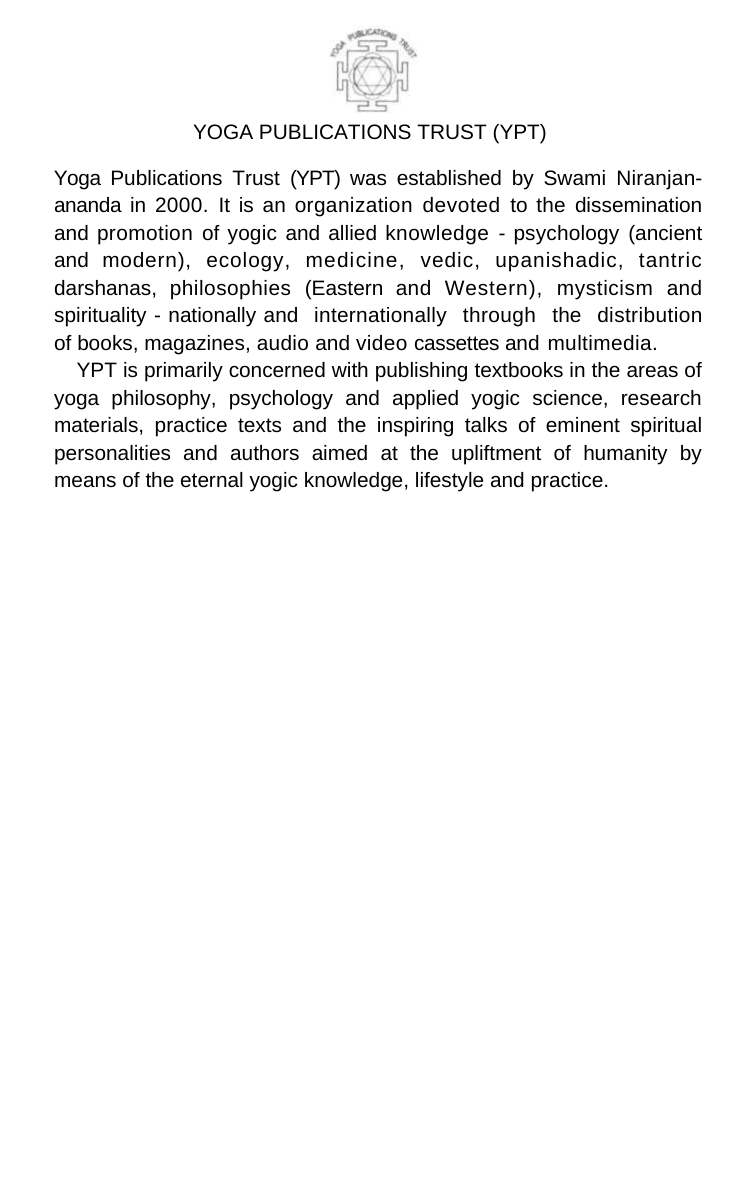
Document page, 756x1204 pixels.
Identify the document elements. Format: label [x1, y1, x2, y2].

picture [329, 25, 418, 114]
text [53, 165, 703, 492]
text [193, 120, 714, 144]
